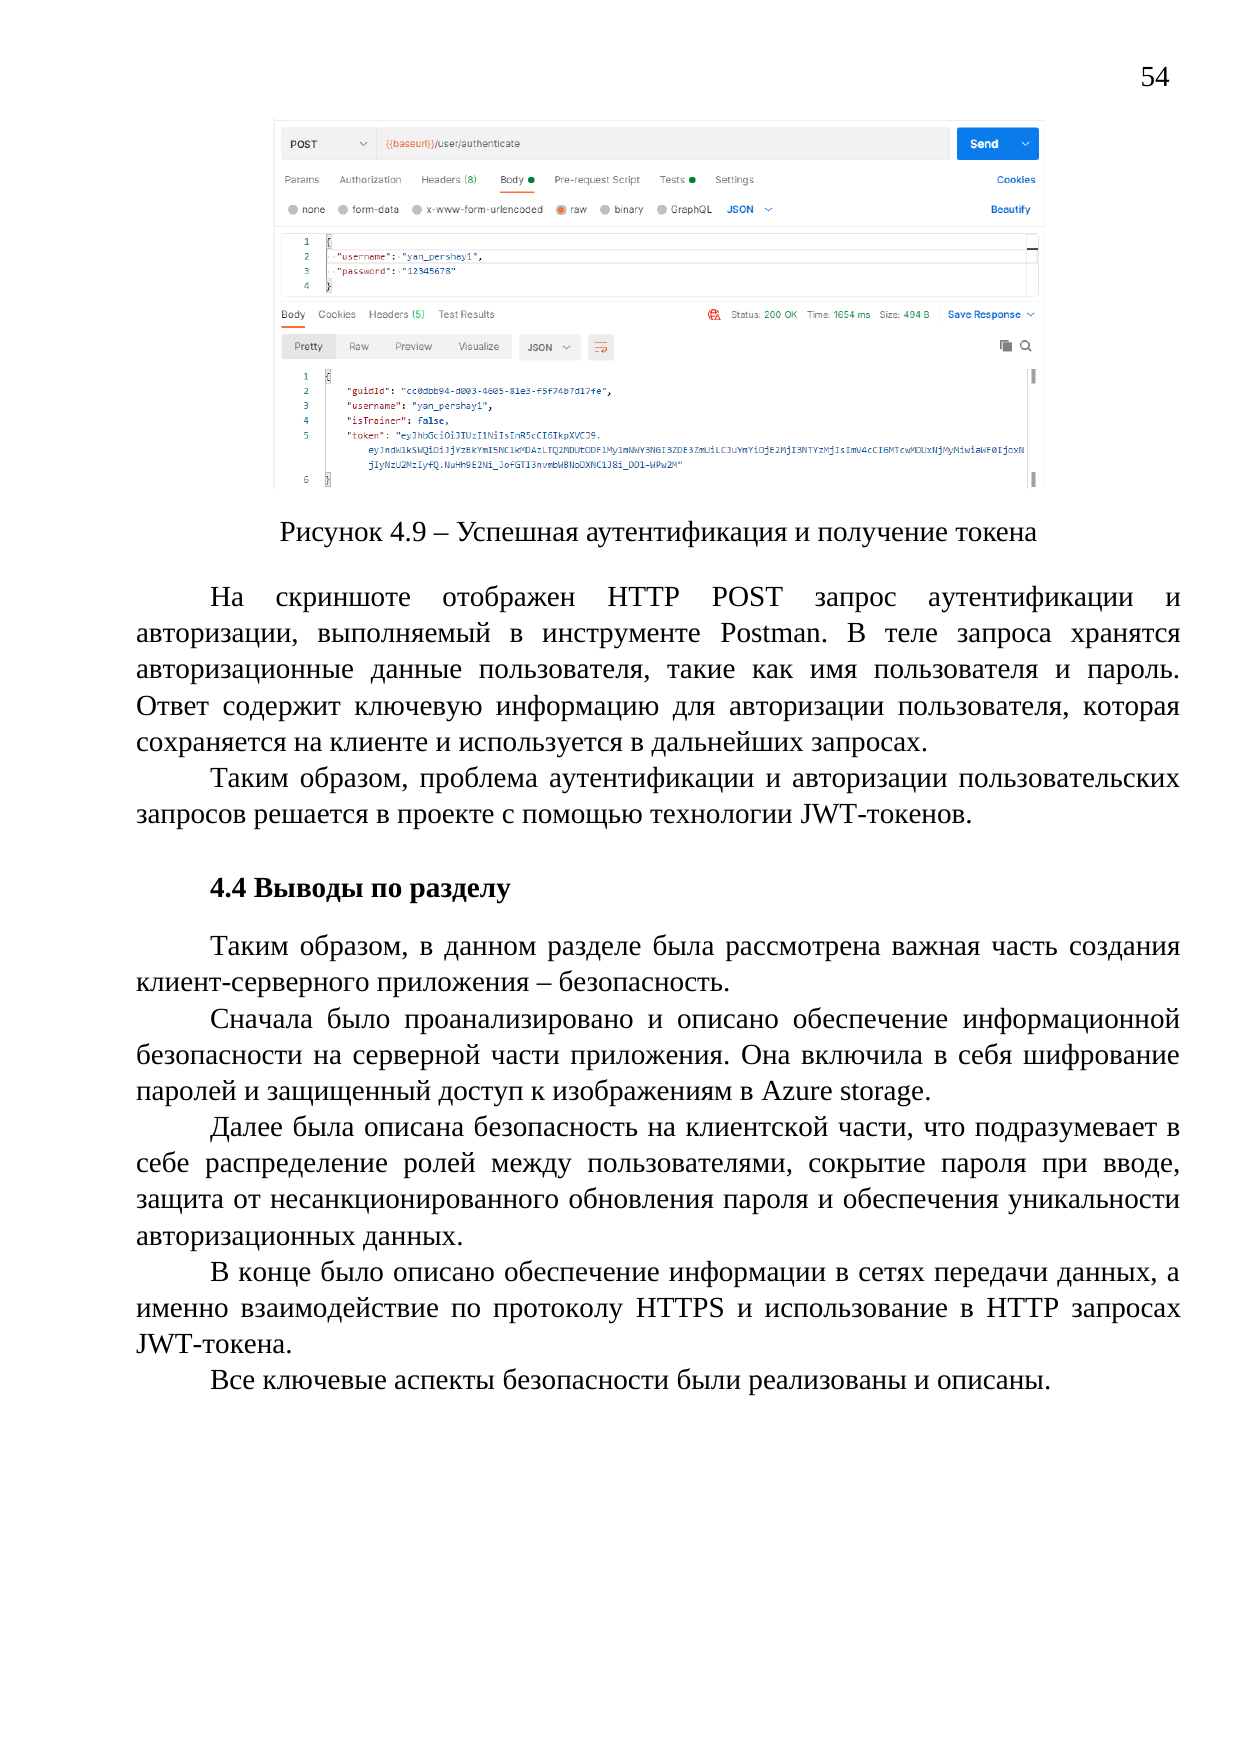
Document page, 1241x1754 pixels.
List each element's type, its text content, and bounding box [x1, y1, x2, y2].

text В конце было описано обеспечение информации в сетях передачи данных, а именно взаимодействие по протоколу HTTPS и использование в HTTP запросах JWT-токена. [136, 1254, 1181, 1359]
text Таким образом, проблема аутентификации и авторизации пользовательских запросов решается в проекте с помощью технологии JWT-токенов. [136, 760, 1181, 830]
title Рисунок 4.9 – Успешная аутентификация и получение токена [136, 514, 1181, 548]
text Таким образом, в данном разделе была рассмотрена важная часть создания клиент-серверного приложения – безопасность. [136, 928, 1181, 998]
text Все ключевые аспекты безопасности были реализованы и описаны. [136, 1362, 1181, 1396]
text Далее была описана безопасность на клиентской части, что подразумевает в себе распределение ролей между пользователями, сокрытие пароля при вводе, защита от несанкционированного обновления пароля и обеспечения уникальности авторизационных данных. [136, 1109, 1181, 1251]
text Сначала было проанализировано и описано обеспечение информационной безопасности на серверной части приложения. Она включила в себя шифрование паролей и защищенный доступ к изображениям в Azure storage. [136, 1001, 1181, 1107]
picture [272, 118, 1045, 489]
text На скриншоте отображен HTTP POST запрос аутентификации и авторизации, выполняемый в инструменте Postman. В теле запроса хранятся авторизационные данные пользователя, такие как имя пользователя и пароль. Ответ содержит ключевую информацию для авторизации пользователя, которая сохраняется на клиенте и используется в дальнейших запросах. [136, 579, 1181, 757]
text 4.4 Выводы по разделу [136, 870, 1181, 903]
